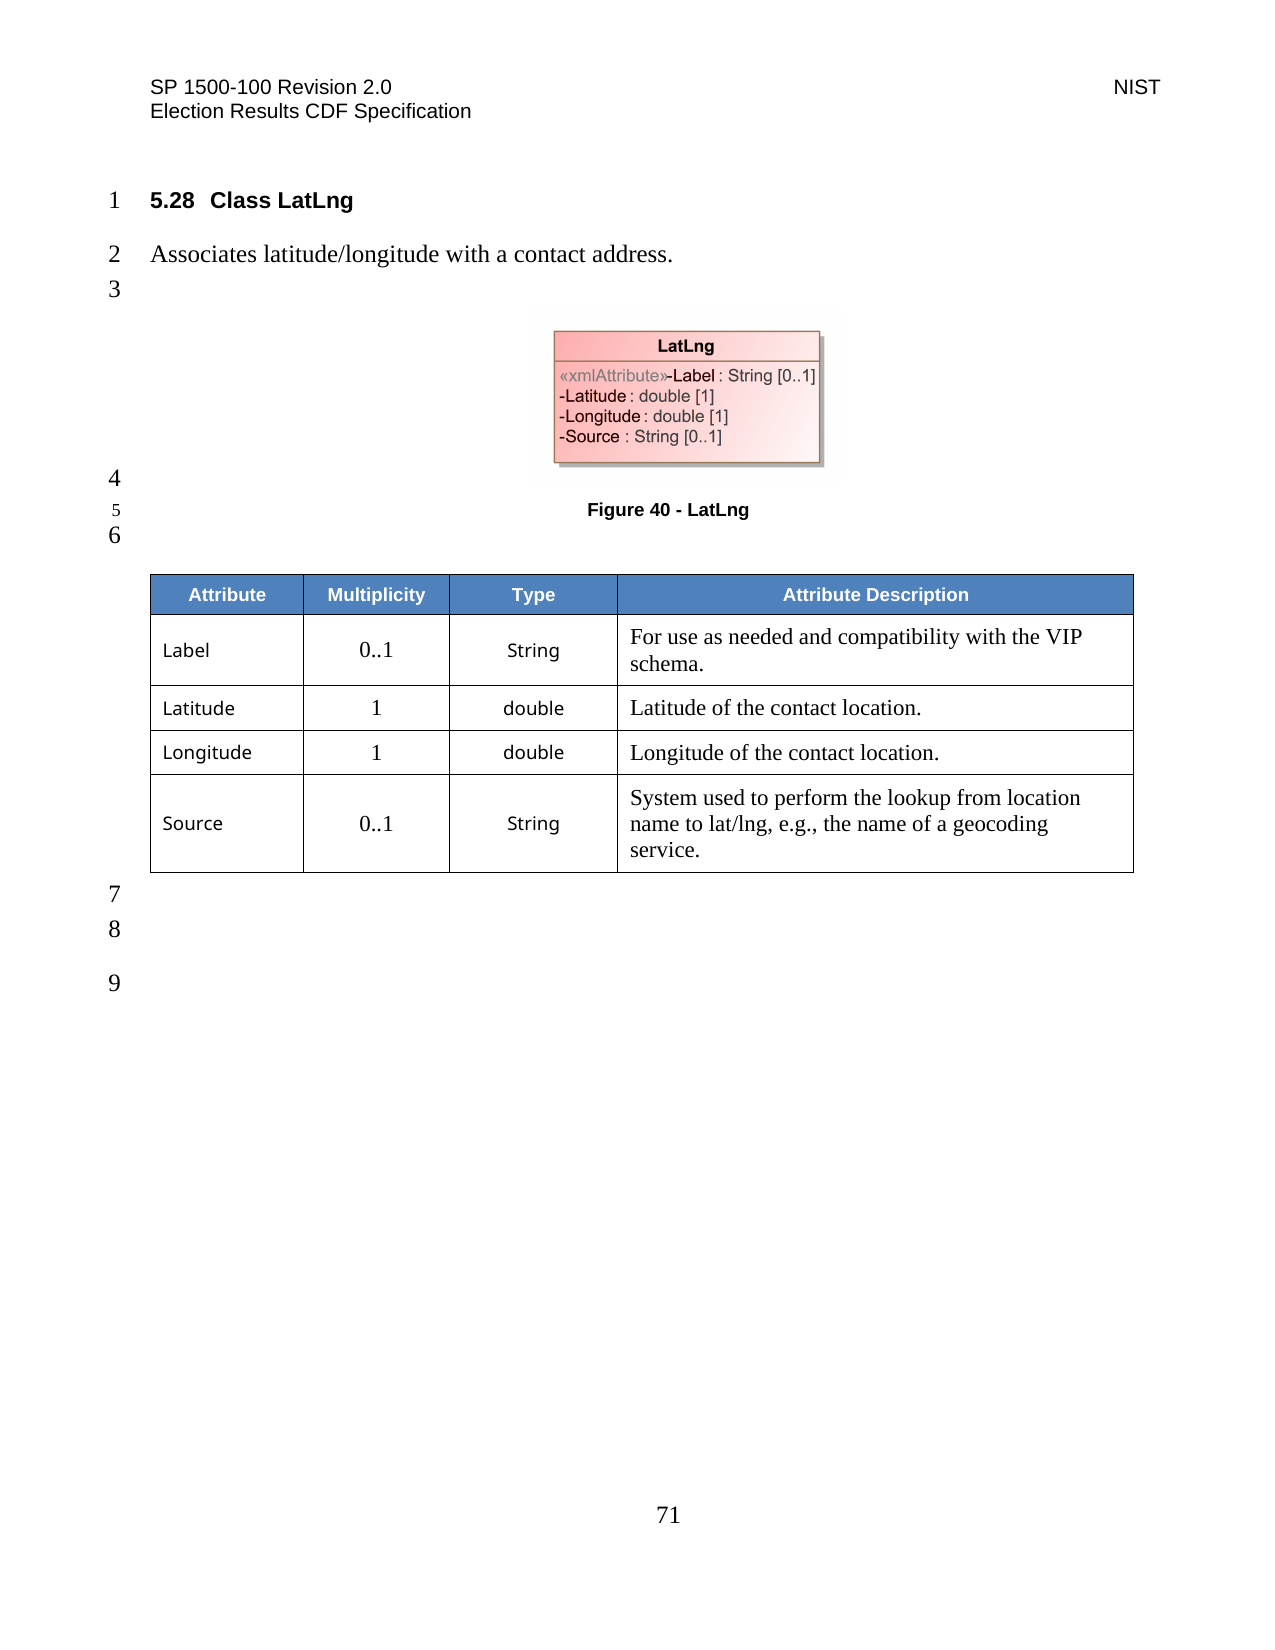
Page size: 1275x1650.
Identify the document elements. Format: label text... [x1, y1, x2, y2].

table_cell Source [151, 775, 303, 872]
table_cell double [450, 731, 617, 774]
picture [531, 308, 843, 486]
subtitle Class LatLng [150, 187, 1186, 214]
table_header Attribute Description [618, 575, 1133, 614]
table_cell String [450, 615, 617, 685]
table_cell Latitude of the contact location. [618, 686, 1133, 729]
table_cell Longitude [151, 731, 303, 774]
text Figure 40 - LatLng [150, 498, 1186, 520]
table_cell 1 [304, 686, 449, 729]
table_cell double [450, 686, 617, 729]
table_cell Label [151, 615, 303, 685]
table_cell 0..1 [304, 615, 449, 685]
table_header Attribute [151, 575, 303, 614]
table_cell System used to perform the lookup from location name to lat/lng, e.g., the name of a geocoding service. [618, 775, 1133, 872]
table_cell 1 [304, 731, 449, 774]
text Associates latitude/longitude with a contact address. [150, 239, 1186, 268]
table_cell String [450, 775, 617, 872]
table_cell 0..1 [304, 775, 449, 872]
table_cell For use as needed and compatibility with the VIP schema. [618, 615, 1133, 685]
table_cell Longitude of the contact location. [618, 731, 1133, 774]
table_header Multiplicity [304, 575, 449, 614]
table_cell Latitude [151, 686, 303, 729]
table_header Type [450, 575, 617, 614]
